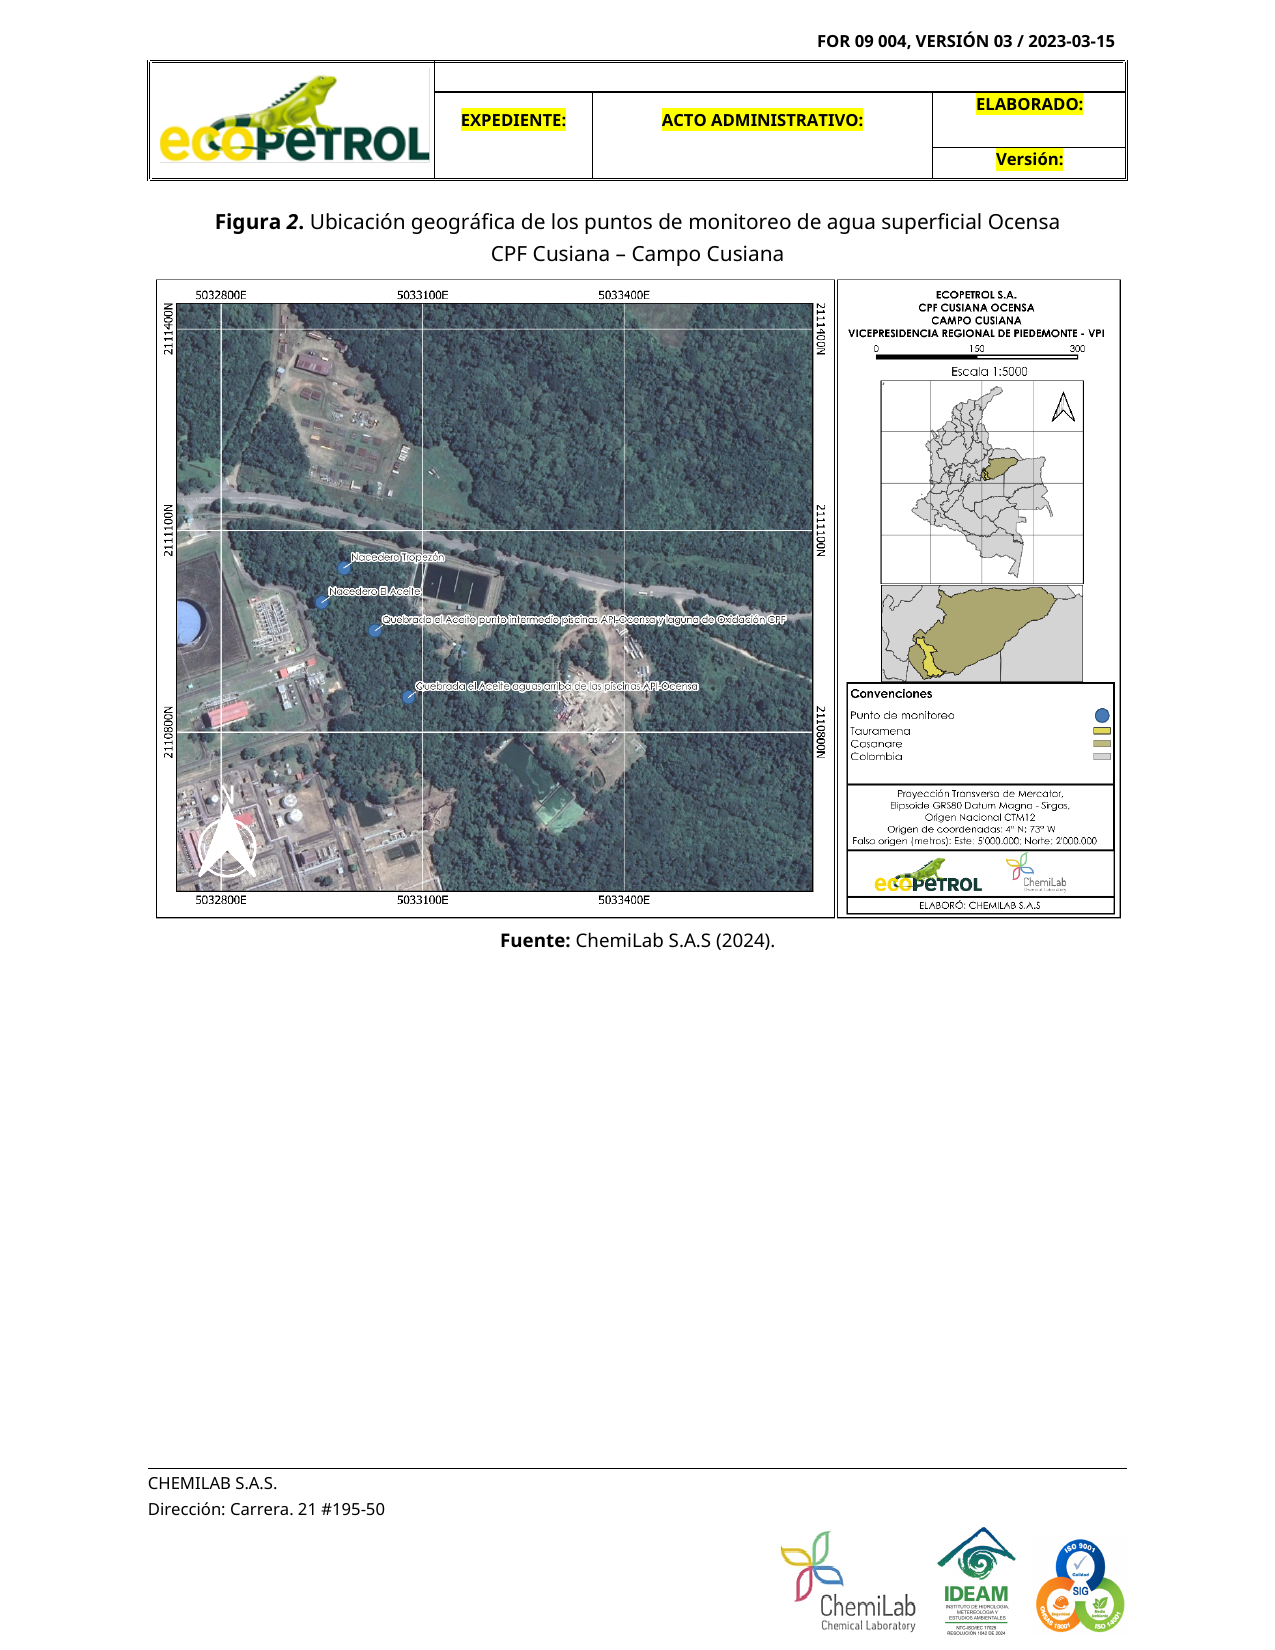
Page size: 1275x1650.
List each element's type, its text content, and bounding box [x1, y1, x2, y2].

picture [775, 1523, 1024, 1647]
picture [159, 68, 432, 165]
text Figura 2. Ubicación geográfica de los puntos de monitoreo de agua superficial Ocensa CPF Cusiana – Campo Cusiana [148, 207, 1127, 268]
picture [147, 272, 1128, 923]
picture [1032, 1534, 1128, 1636]
text Fuente: ChemiLab S.A.S (2024). [148, 928, 1127, 953]
